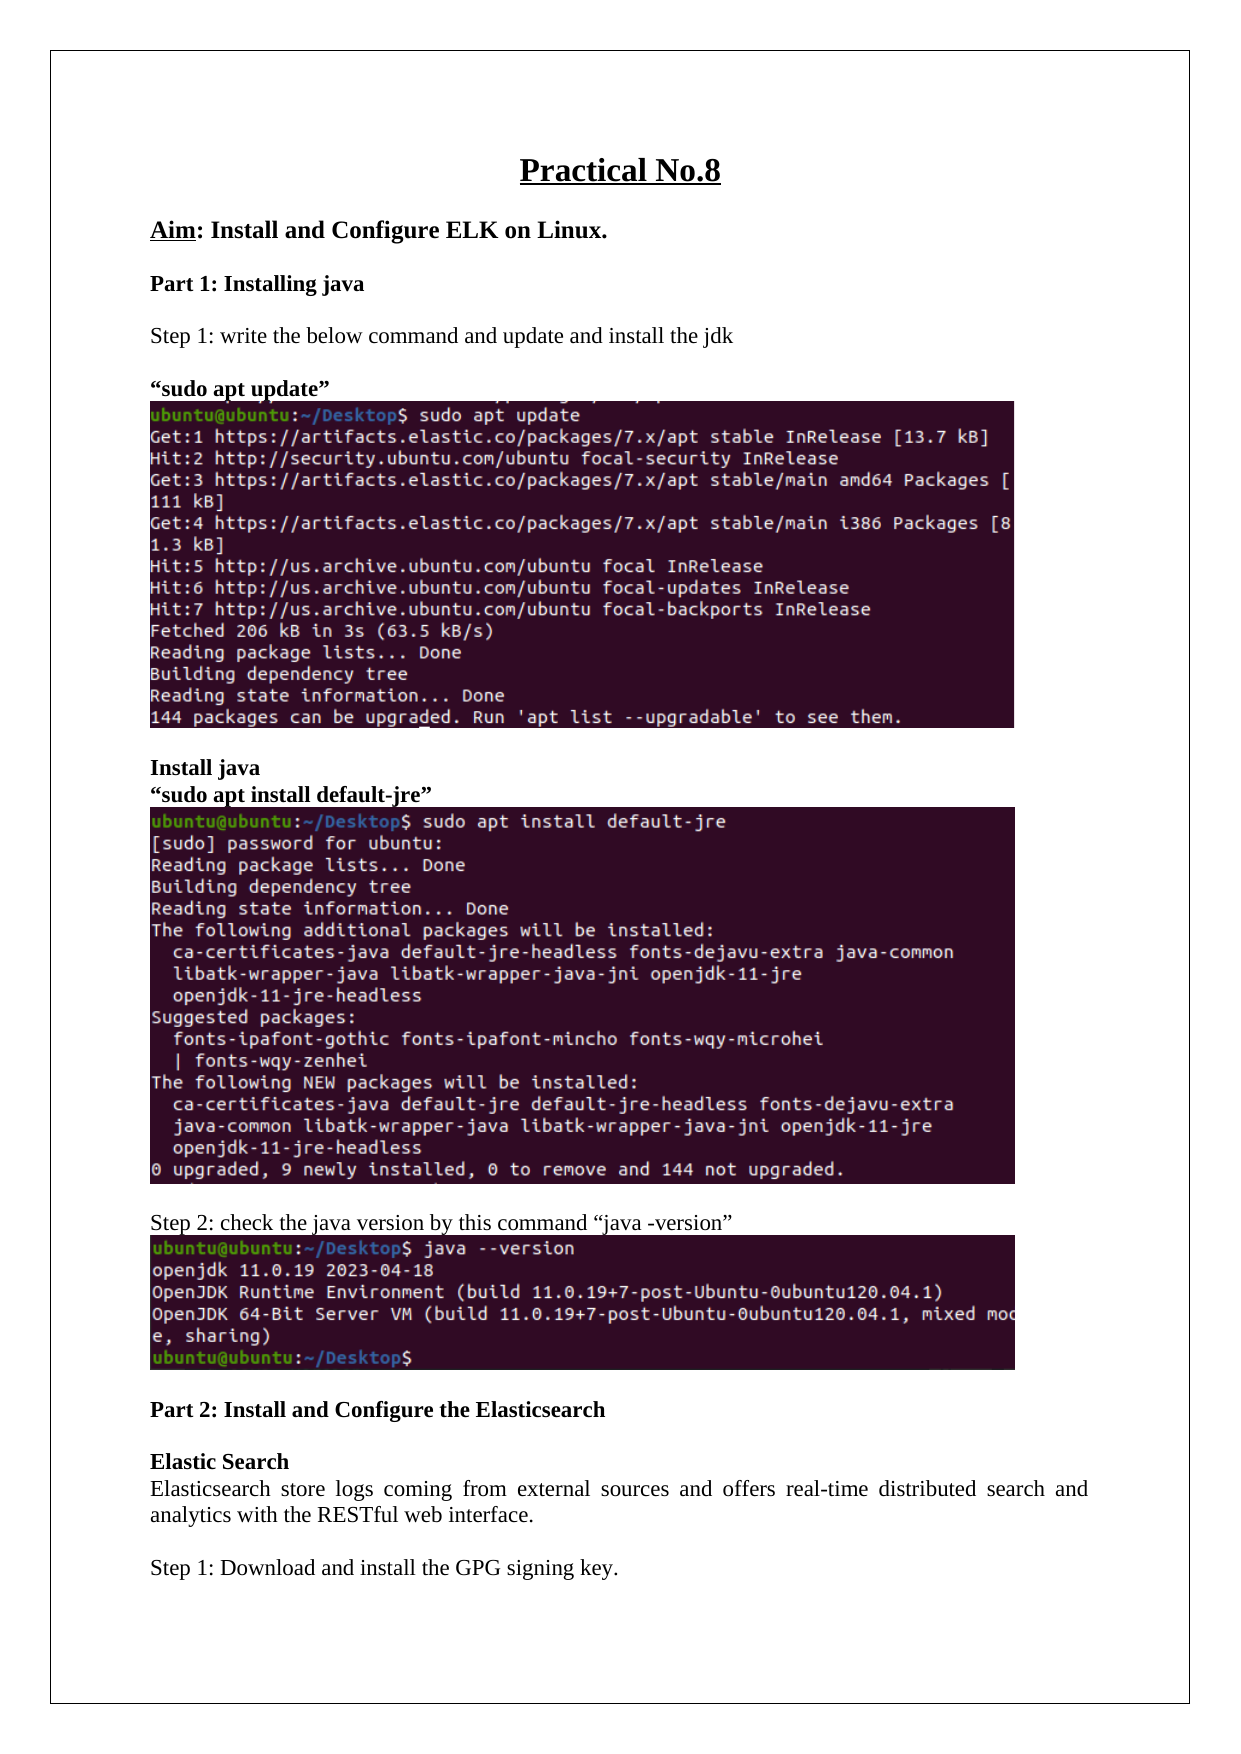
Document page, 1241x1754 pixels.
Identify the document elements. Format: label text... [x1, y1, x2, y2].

text Aim: Install and Configure ELK on Linux. [150, 215, 1090, 243]
text “sudo apt update” [150, 375, 1090, 402]
text “sudo apt install default-jre” [150, 781, 1090, 807]
picture [150, 1235, 1015, 1370]
text Step 2: check the java version by this command “java -version” [150, 1209, 1090, 1236]
text Practical No.8 [150, 150, 1090, 188]
text Step 1: Download and install the GPG signing key. [150, 1554, 1090, 1580]
picture [150, 807, 1015, 1184]
text Elastic Search [150, 1448, 1090, 1475]
text Part 2: Install and Configure the Elasticsearch [150, 1396, 1090, 1422]
text Part 1: Installing java [150, 270, 1090, 296]
text Install java [150, 754, 1090, 781]
picture [150, 401, 1015, 728]
text Step 1: write the below command and update and install the jdk [150, 322, 1090, 349]
text Elasticsearch store logs coming from external sources and offers real-time distributed search and analytics with the RESTful web interface. [150, 1475, 1090, 1527]
